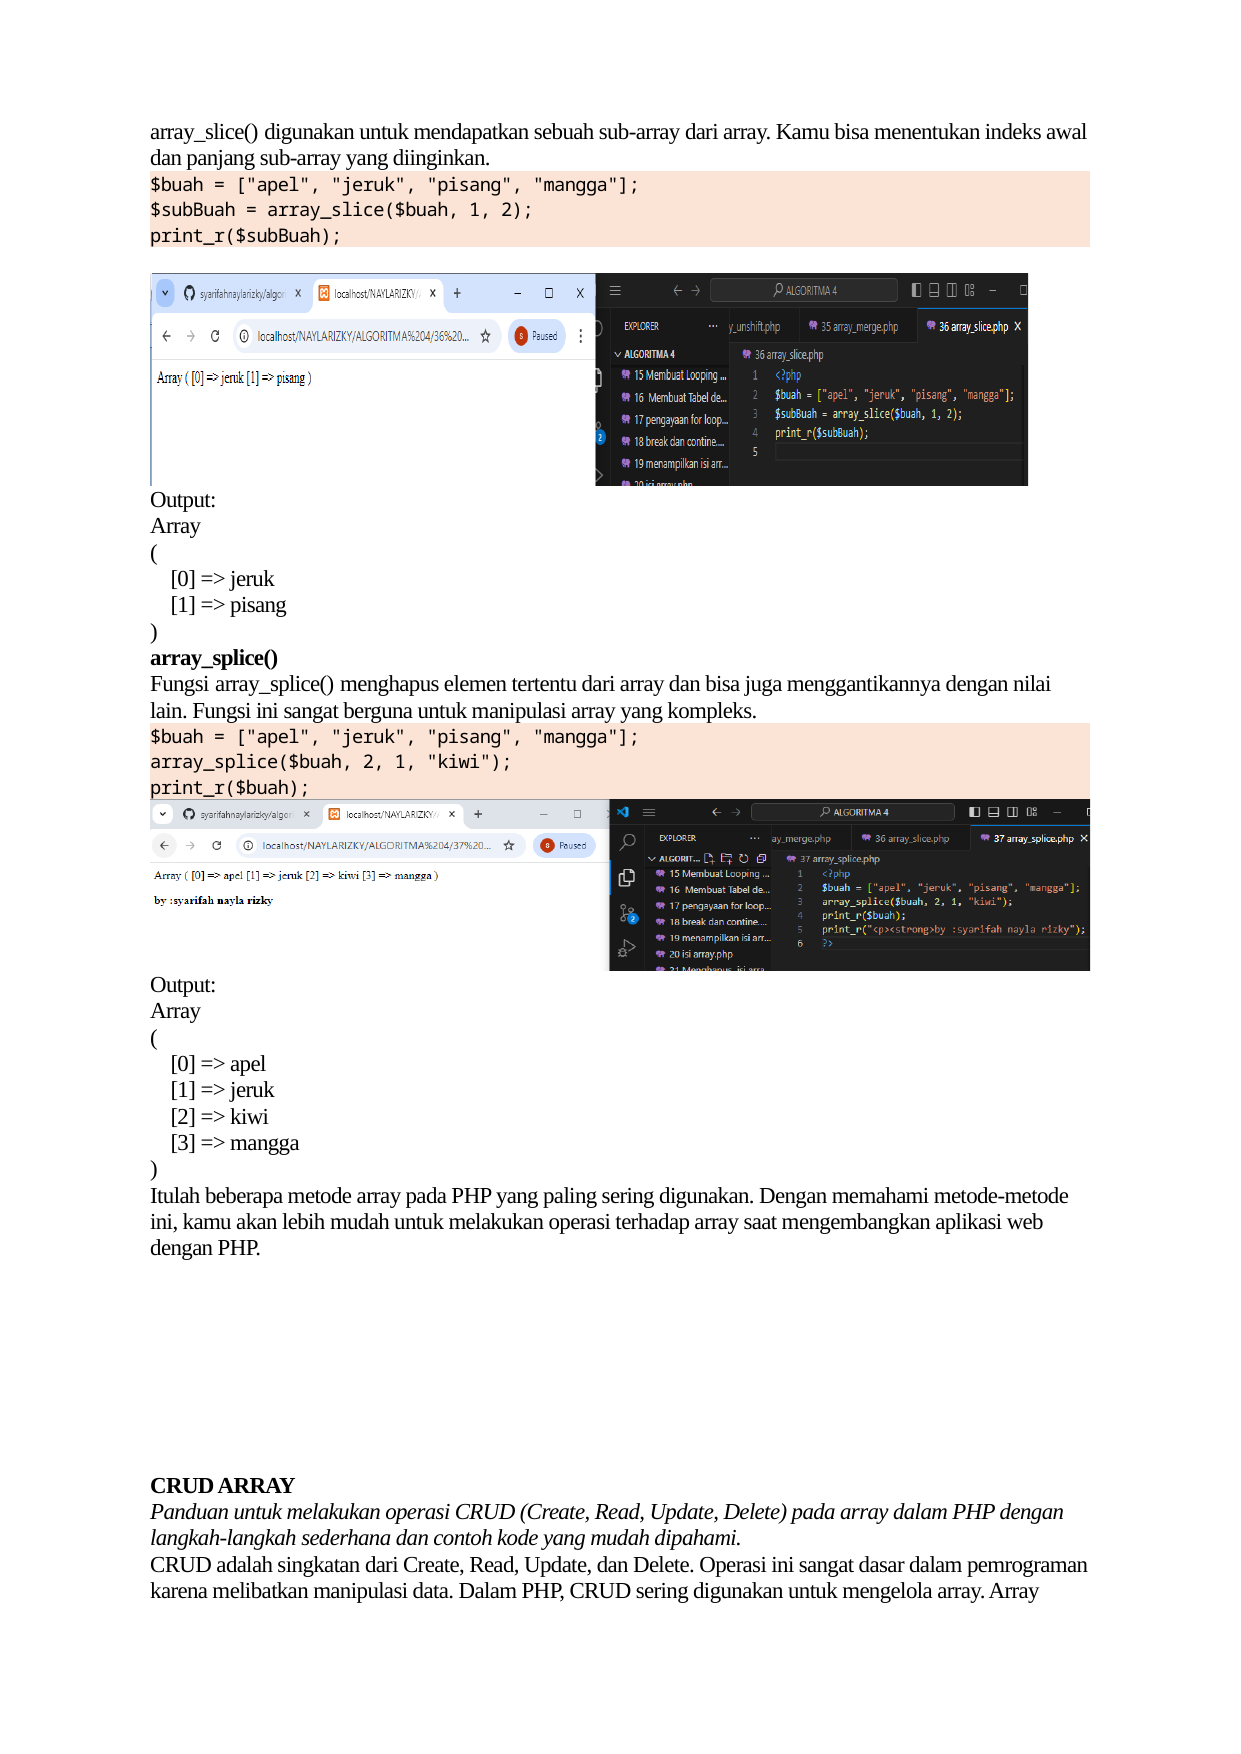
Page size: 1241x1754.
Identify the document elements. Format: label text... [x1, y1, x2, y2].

text ) [150, 618, 1090, 644]
text print_r($subBuah); [150, 222, 1090, 247]
text ( [150, 539, 1090, 565]
text Panduan untuk melakukan operasi CRUD (Create, Read, Update, Delete) pada array dalam PHP dengan langkah-langkah sederhana dan contoh kode yang mudah dipahami. [150, 1498, 1090, 1551]
text [0] => apel [150, 1050, 1090, 1076]
text $buah = ["apel", "jeruk", "pisang", "mangga"]; [150, 723, 1090, 749]
text Output: [150, 486, 1090, 512]
text Itulah beberapa metode array pada PHP yang paling sering digunakan. Dengan memahami metode-metode ini, kamu akan lebih mudah untuk melakukan operasi terhadap array saat mengembangkan aplikasi web dengan PHP. [150, 1182, 1090, 1261]
text [3] => mangga [150, 1129, 1090, 1155]
text [1] => pisang [150, 591, 1090, 618]
text print_r($buah); [150, 774, 1090, 799]
text ) [150, 1155, 1090, 1182]
text [2] => kiwi [150, 1103, 1090, 1129]
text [150, 1551, 1090, 1603]
text Fungsi array_splice() menghapus elemen tertentu dari array dan bisa juga menggantikannya dengan nilai lain. Fungsi ini sangat berguna untuk manipulasi array yang kompleks. [150, 671, 1090, 723]
picture [150, 799, 1091, 971]
text Output: [150, 971, 1090, 997]
text [0] => jeruk [150, 565, 1090, 591]
text array_splice($buah, 2, 1, "kiwi"); [150, 749, 1090, 774]
text $buah = ["apel", "jeruk", "pisang", "mangga"]; [150, 171, 1090, 196]
text array_splice() [150, 644, 1090, 671]
text [1] => jeruk [150, 1076, 1090, 1103]
text CRUD ARRAY [150, 1472, 1090, 1498]
text ( [150, 1024, 1090, 1050]
text Array [150, 997, 1090, 1024]
text Array [150, 512, 1090, 539]
picture [150, 273, 1029, 486]
text $subBuah = array_slice($buah, 1, 2); [150, 196, 1090, 222]
text array_slice() digunakan untuk mendapatkan sebuah sub-array dari array. Kamu bisa menentukan indeks awal dan panjang sub-array yang diinginkan. [150, 118, 1090, 171]
